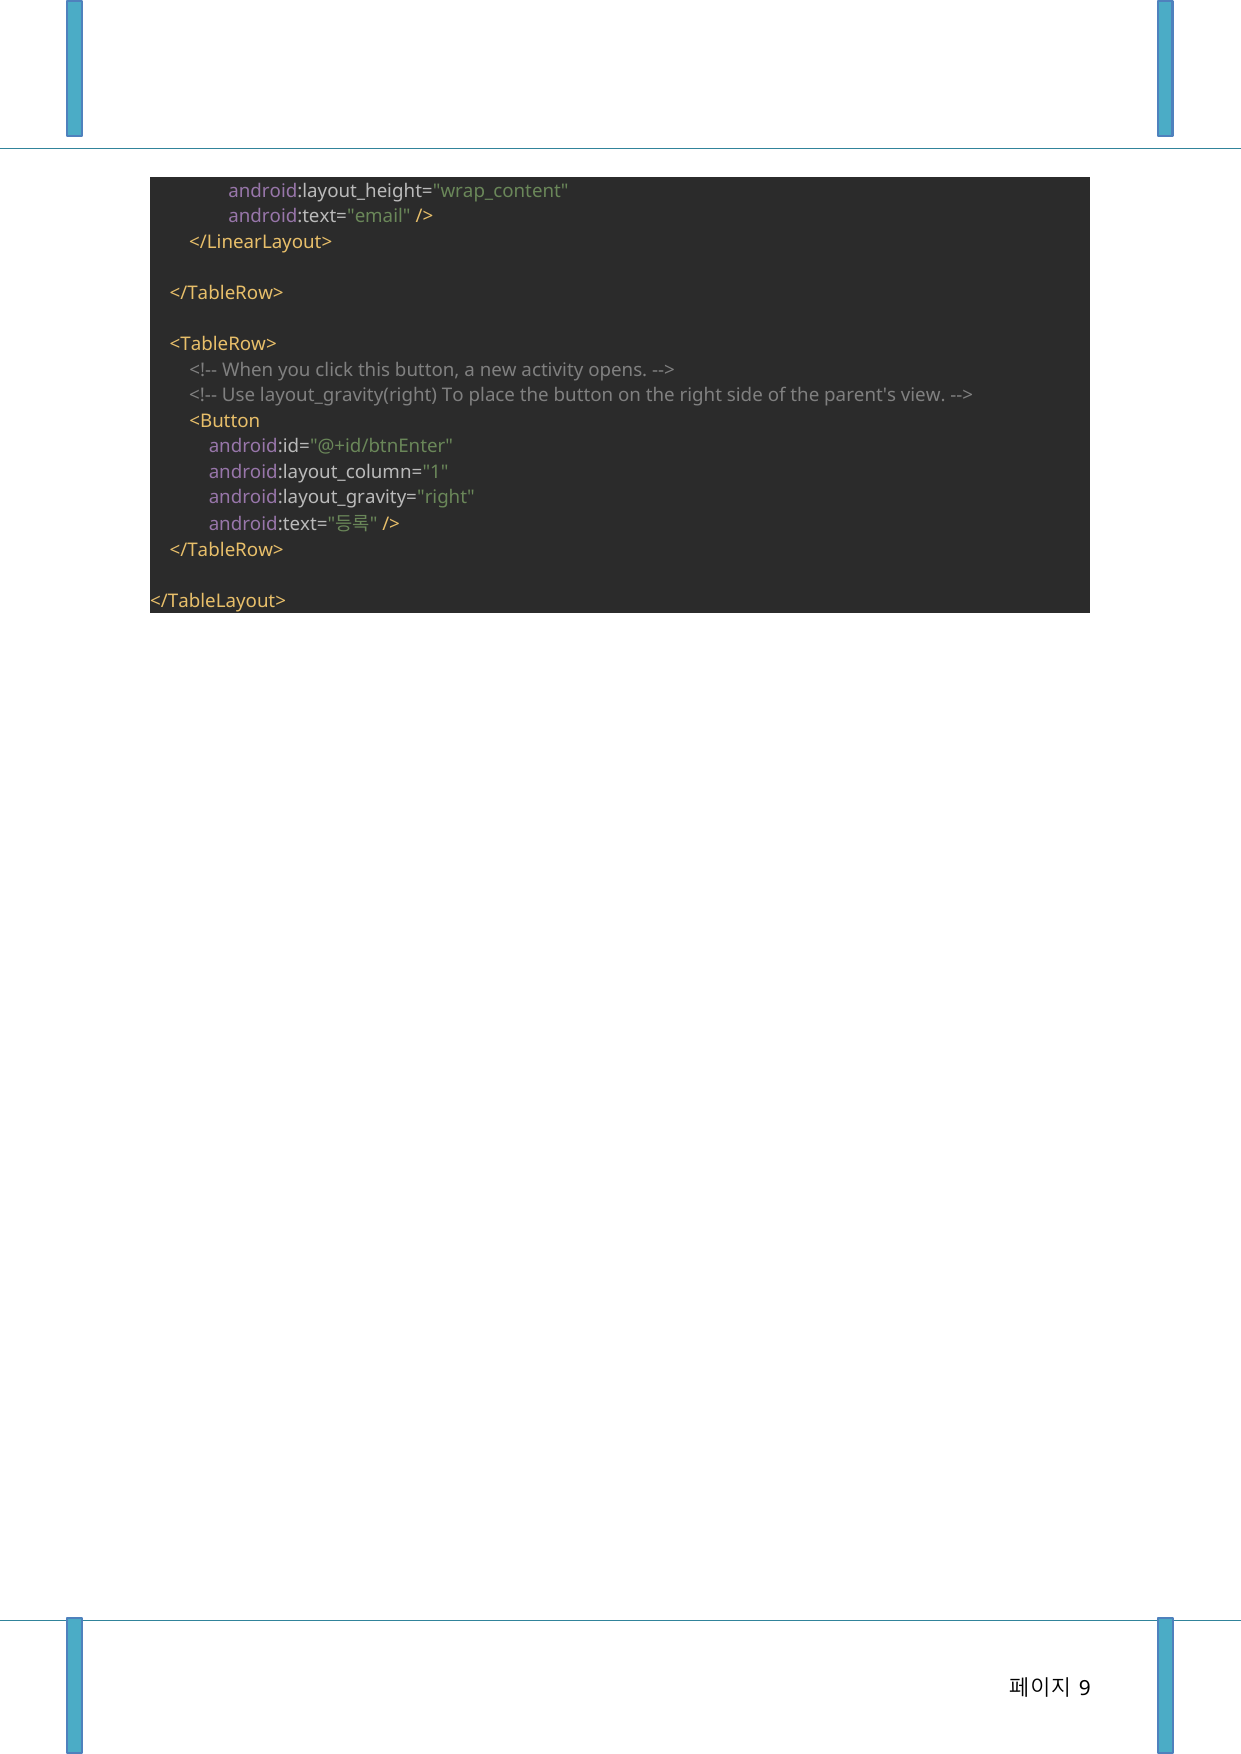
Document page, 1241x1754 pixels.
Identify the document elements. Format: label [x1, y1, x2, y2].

text [150, 177, 1090, 613]
